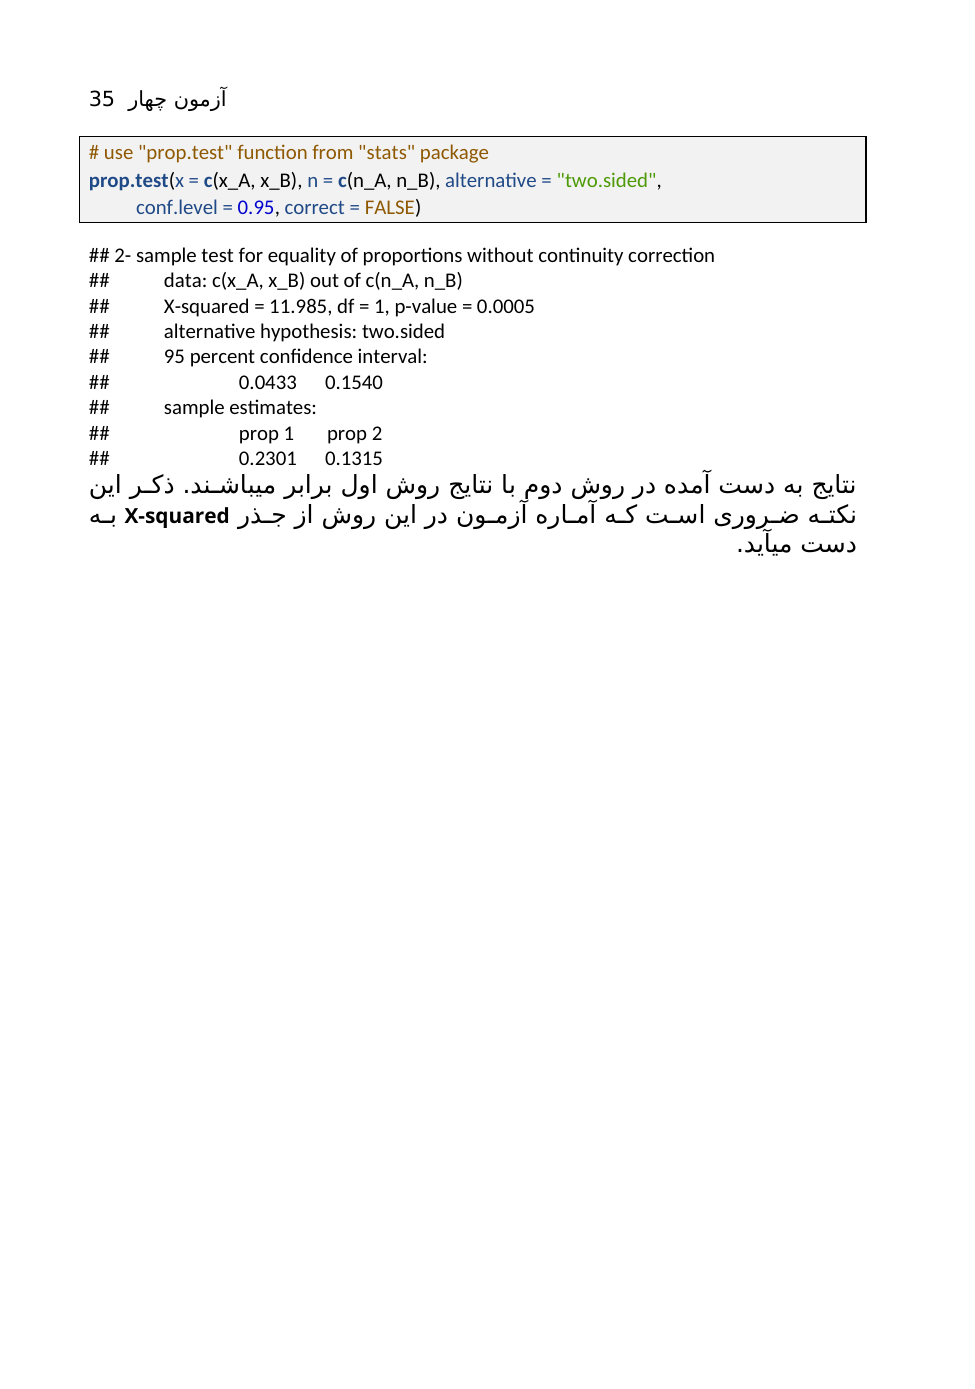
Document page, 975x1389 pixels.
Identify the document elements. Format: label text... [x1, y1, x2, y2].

text نتایج به دست آمده در روش دوم با نتایج روش اول برابر می‏باشند. ذکر این نکته ضروری است که آماره آزمون در این روش از جذر X-squared به دست می‏آید. [89, 471, 857, 558]
text ## 2- sample test for equality of proportions without continuity correction ## data: c(x_A, x_B) out of c(n_A, n_B) ## X-squared = 11.985, df = 1, p-value = 0.0005 ## alternative hypothesis: two.sided ## 95 percent confidence interval: ## 0.0433 0.1540 ## sample estimates: ## prop 1 prop 2 ## 0.2301 0.1315 [89, 242, 857, 471]
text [80, 137, 865, 222]
